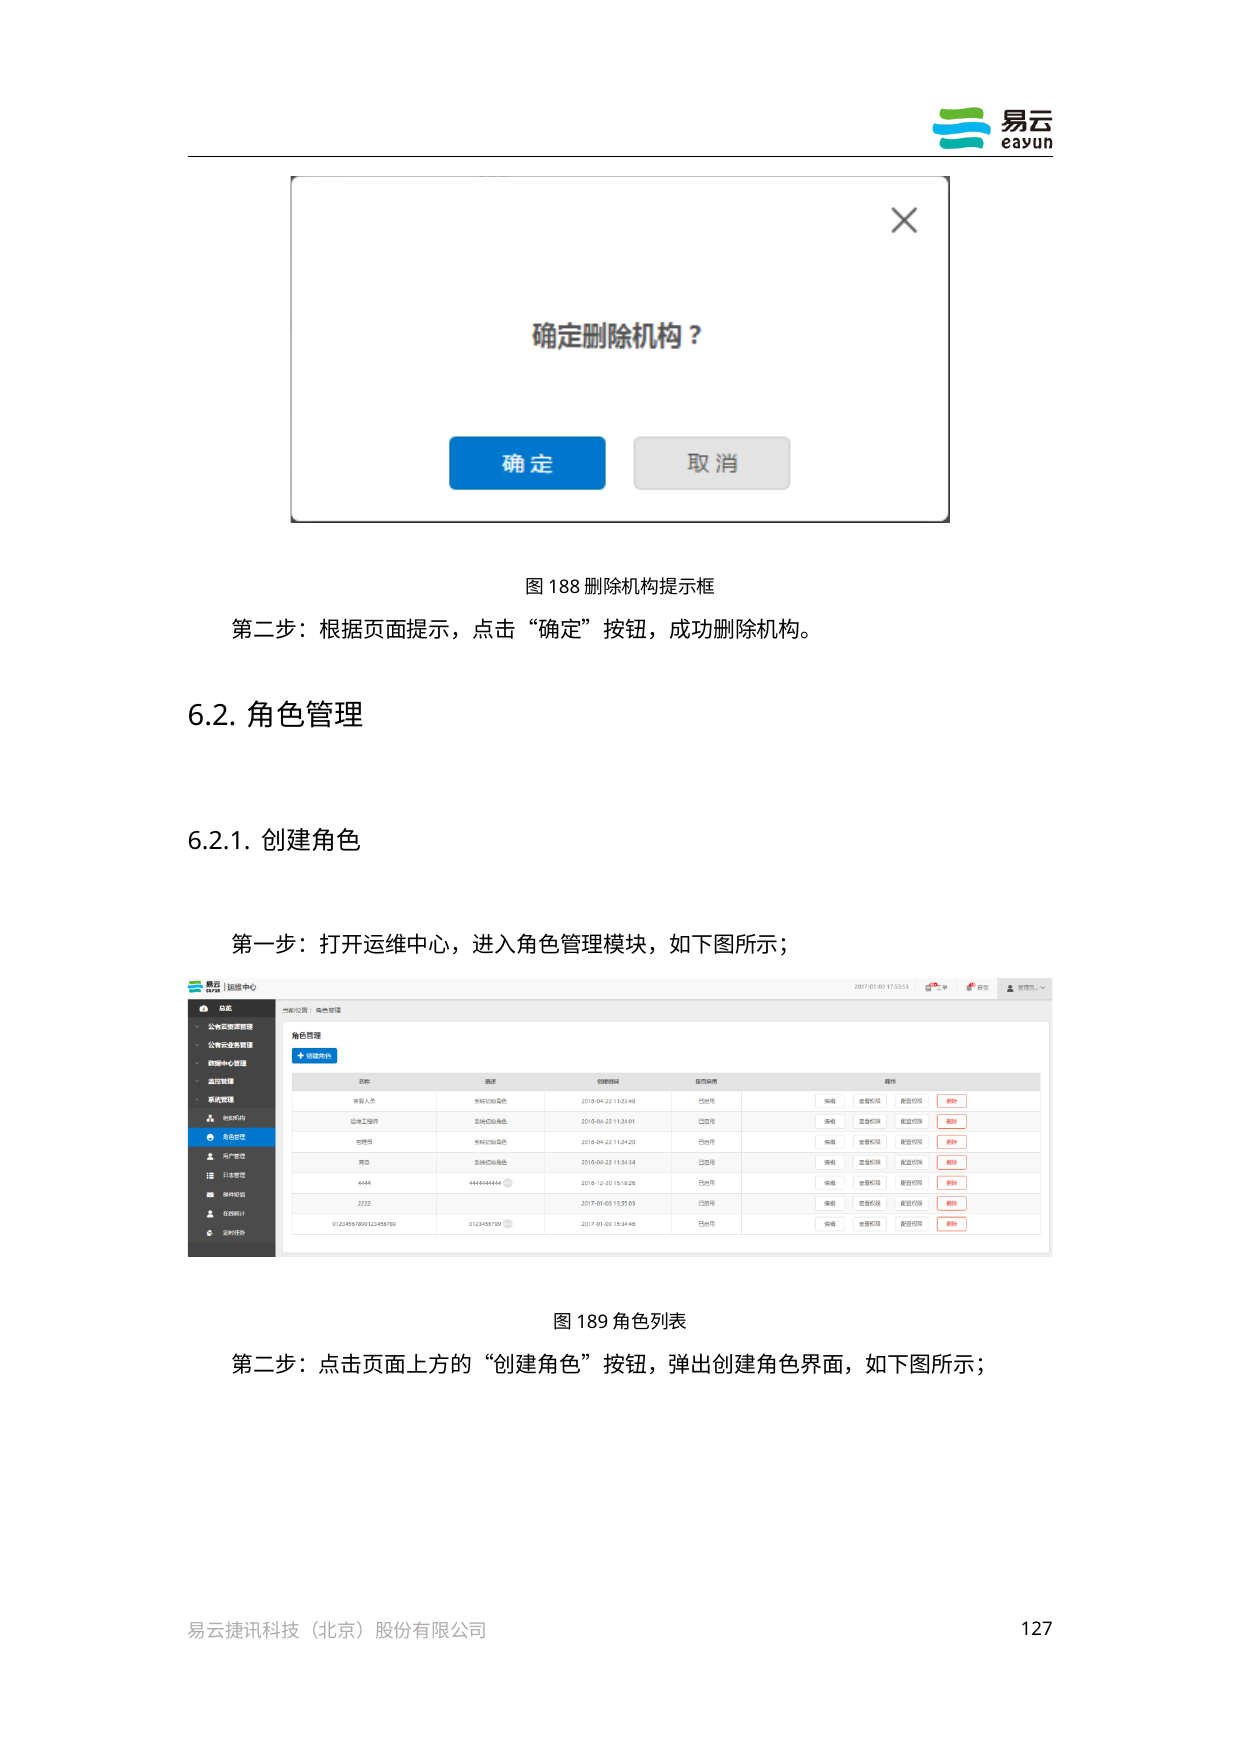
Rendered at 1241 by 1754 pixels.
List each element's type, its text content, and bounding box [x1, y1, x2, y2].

picture [932, 97, 1053, 156]
text 第二步：根据页面提示，点击“确定”按钮，成功删除机构。 [187, 611, 1053, 645]
picture [187, 978, 1053, 1257]
subtitle 角色管理 [187, 678, 1053, 746]
text 图 188 删除机构提示框 [187, 569, 1053, 603]
text 第二步：点击页面上方的“创建角色”按钮，弹出创建角色界面，如下图所示； [187, 1346, 1053, 1379]
picture [290, 176, 950, 523]
subtitle 创建角色 [187, 804, 1053, 872]
text 图 189 角色列表 [187, 1303, 1053, 1337]
text 第一步：打开运维中心，进入角色管理模块，如下图所示； [187, 926, 1053, 960]
